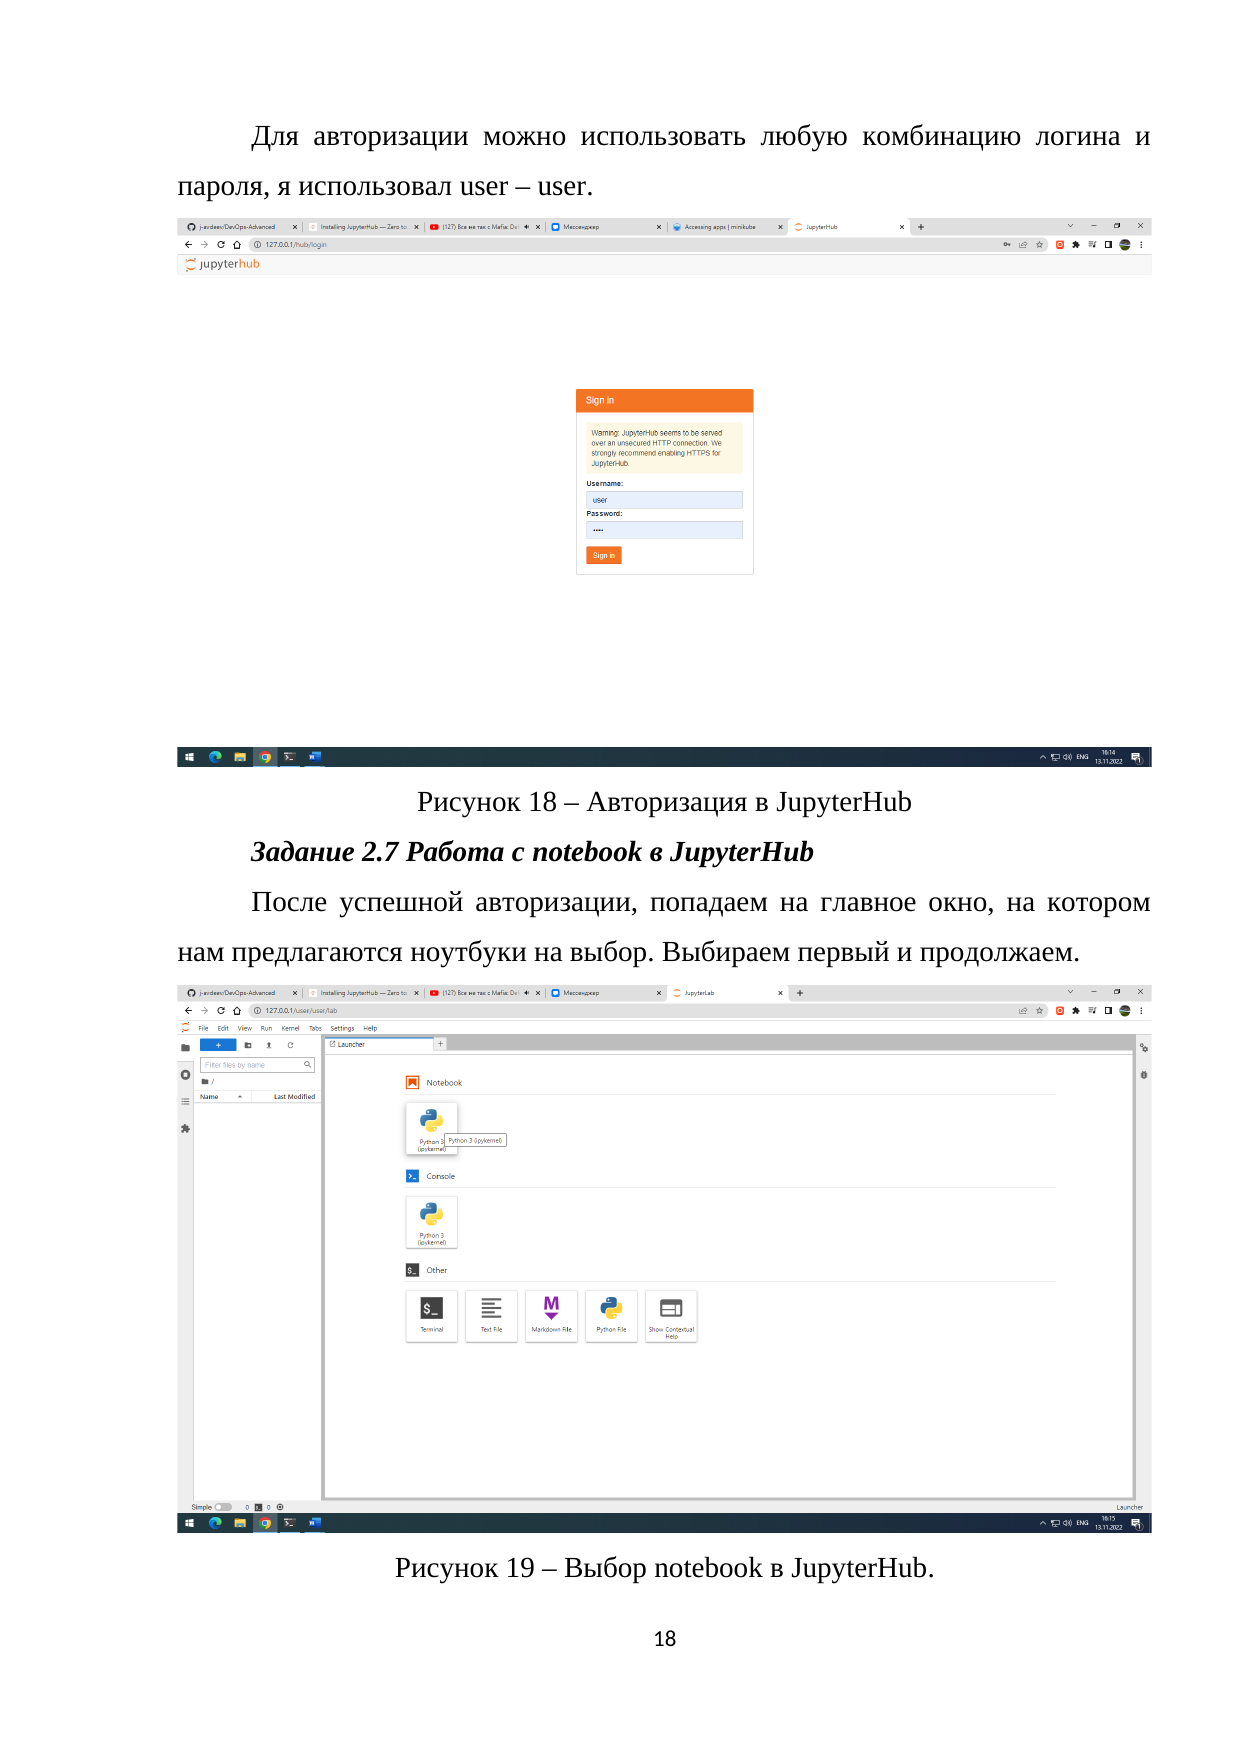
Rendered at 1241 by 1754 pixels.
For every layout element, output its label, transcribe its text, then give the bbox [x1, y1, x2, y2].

text Задание 2.7 Работа с notebook в JupyterHub [177, 834, 1152, 867]
text Для авторизации можно использовать любую комбинацию логина и пароля, я использовал user – user. [177, 118, 1152, 202]
text Рисунок 19 – Выбор notebook в JupyterHub. [177, 1533, 1152, 1583]
picture [177, 218, 1152, 767]
text Рисунок 18 – Авторизация в JupyterHub [177, 767, 1152, 817]
text После успешной авторизации, попадаем на главное окно, на котором нам предлагаются ноутбуки на выбор. Выбираем первый и продолжаем. [177, 884, 1152, 968]
picture [177, 985, 1152, 1533]
